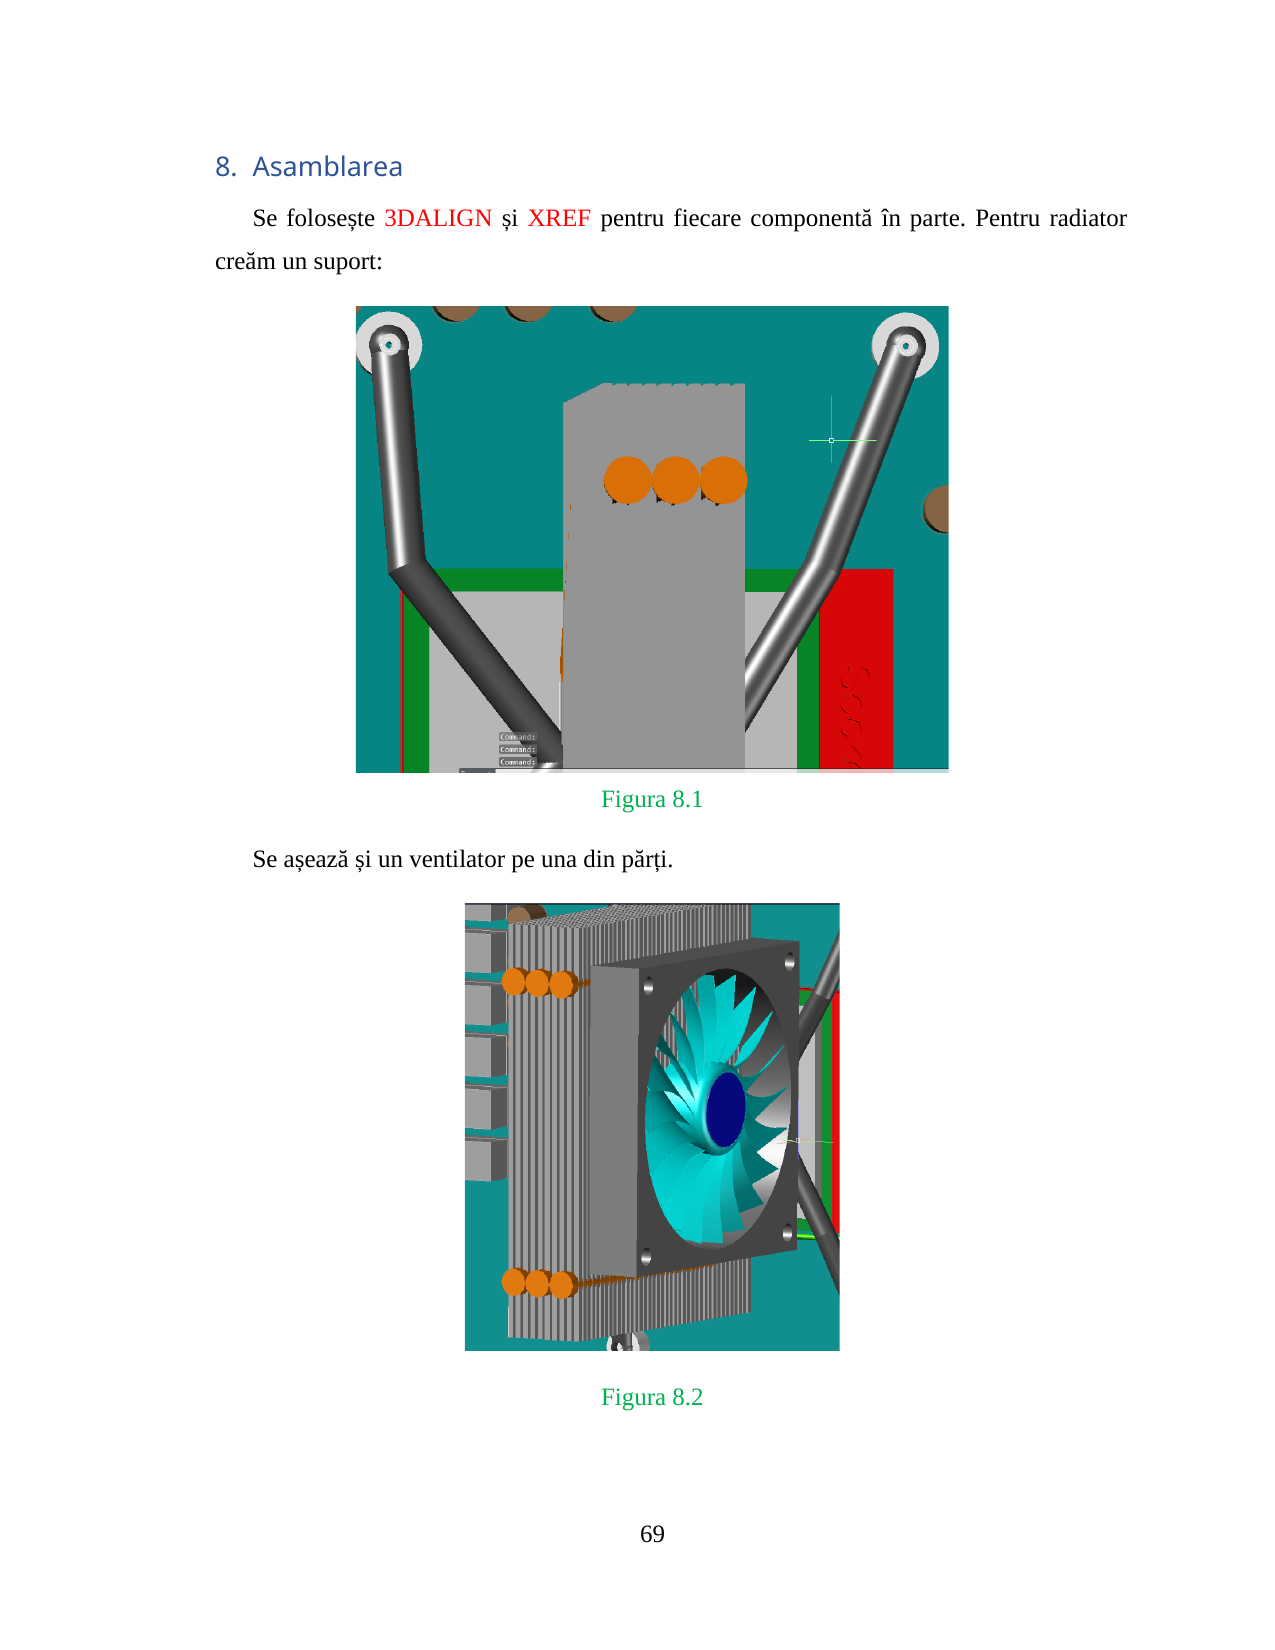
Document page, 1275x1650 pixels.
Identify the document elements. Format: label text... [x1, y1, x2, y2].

text Figura 8.1 [177, 784, 1127, 813]
text Figura 8.2 [177, 1382, 1127, 1411]
text Se așează și un ventilator pe una din părți. [177, 844, 1127, 873]
picture [355, 306, 949, 773]
text Se folosește 3DALIGN și XREF pentru fiecare componentă în parte. Pentru radiator creăm un suport: [215, 203, 1127, 275]
subtitle Asamblarea [215, 148, 1127, 184]
picture [464, 903, 840, 1351]
